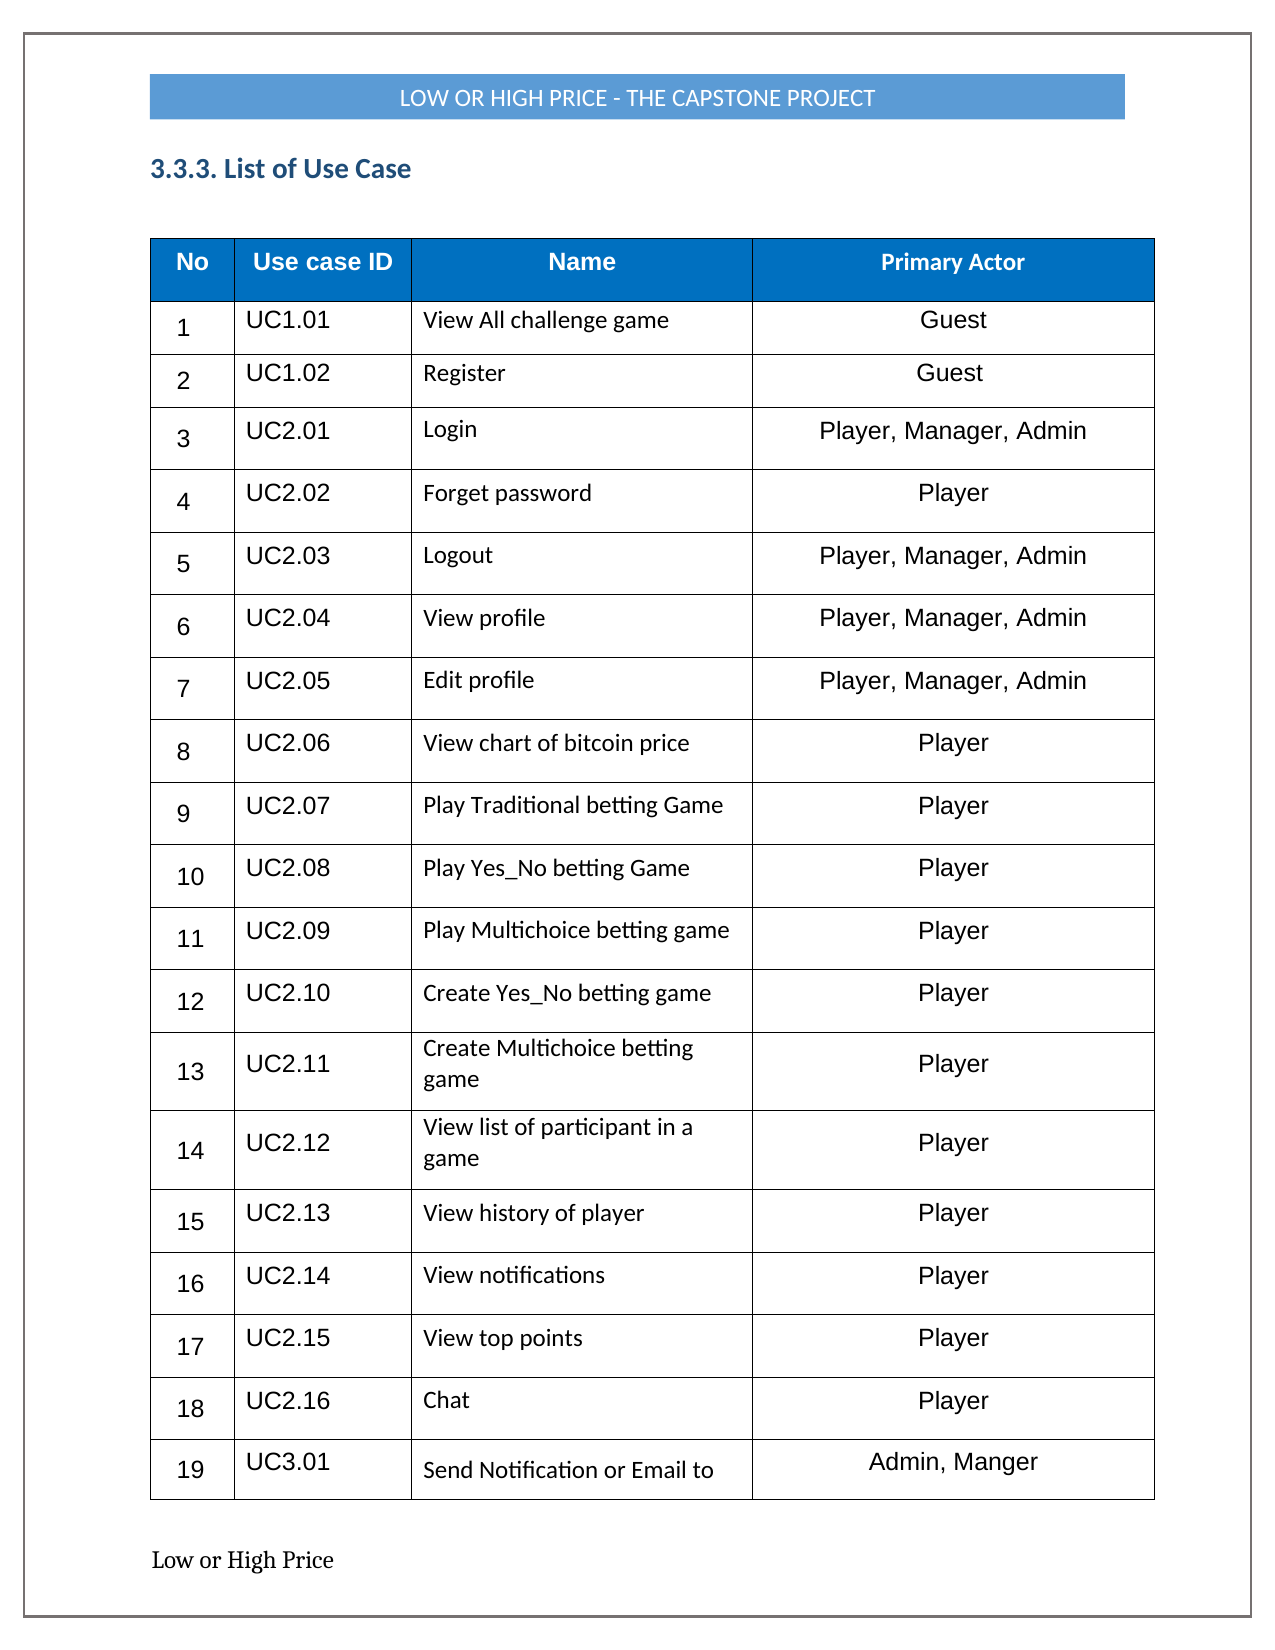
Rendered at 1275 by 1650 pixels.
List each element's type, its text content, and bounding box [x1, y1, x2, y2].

table_cell Forget password [412, 470, 752, 532]
table_cell Guest [753, 355, 1154, 407]
table_cell Register [412, 355, 752, 407]
table_cell UC2.11 [235, 1033, 411, 1110]
table_cell [151, 720, 234, 782]
table_cell Player [753, 1111, 1154, 1189]
table_cell Player [753, 970, 1154, 1032]
table_cell [151, 1190, 234, 1252]
table_cell Player, Manager, Admin [753, 658, 1154, 719]
table_cell UC2.15 [235, 1315, 411, 1377]
table_cell [151, 970, 234, 1032]
table_cell [151, 408, 234, 469]
table_cell View list of participant in a game [412, 1111, 752, 1189]
table_cell [151, 302, 234, 353]
table_cell UC1.01 [235, 302, 411, 353]
table_cell [151, 1378, 234, 1439]
table_cell [151, 1315, 234, 1377]
table_cell Create Multichoice betting game [412, 1033, 752, 1110]
table_cell Player [753, 470, 1154, 532]
table_cell Player [753, 720, 1154, 782]
table_header Primary Actor [753, 239, 1154, 301]
table_cell UC2.16 [235, 1378, 411, 1439]
table_cell View notifications [412, 1253, 752, 1314]
table_cell Create Yes_No betting game [412, 970, 752, 1032]
table_cell Play Traditional betting Game [412, 783, 752, 844]
table_cell [151, 1033, 234, 1110]
table_cell UC2.10 [235, 970, 411, 1032]
table_cell Play Yes_No betting Game [412, 845, 752, 907]
table_cell [151, 1440, 234, 1499]
table_cell [151, 658, 234, 719]
table_cell Player [753, 1378, 1154, 1439]
table_cell Logout [412, 533, 752, 594]
table_cell Player, Manager, Admin [753, 595, 1154, 657]
table_cell UC2.08 [235, 845, 411, 907]
table_cell [151, 908, 234, 969]
table_cell Player [753, 845, 1154, 907]
table_cell [151, 783, 234, 844]
subtitle 3.3.3. List of Use Case [150, 150, 1125, 186]
table_cell Player [753, 783, 1154, 844]
table_cell Player [753, 1253, 1154, 1314]
table_cell [151, 470, 234, 532]
table_cell Edit profile [412, 658, 752, 719]
table_cell UC3.01 [235, 1440, 411, 1499]
table_cell [151, 1253, 234, 1314]
table_cell [151, 595, 234, 657]
table_cell UC2.06 [235, 720, 411, 782]
table_cell UC1.02 [235, 355, 411, 407]
table_header No [151, 239, 234, 301]
table_cell View history of player [412, 1190, 752, 1252]
table_cell View top points [412, 1315, 752, 1377]
table_header Use case ID [235, 239, 411, 301]
table_cell UC2.04 [235, 595, 411, 657]
table_cell Player, Manager, Admin [753, 408, 1154, 469]
table_cell Guest [753, 302, 1154, 353]
table_cell UC2.14 [235, 1253, 411, 1314]
table_header Name [412, 239, 752, 301]
table_cell UC2.05 [235, 658, 411, 719]
table_cell UC2.01 [235, 408, 411, 469]
table_cell UC2.02 [235, 470, 411, 532]
table_cell [151, 355, 234, 407]
table_cell Player [753, 1033, 1154, 1110]
table_cell View All challenge game [412, 302, 752, 353]
table_cell View profile [412, 595, 752, 657]
table_cell [151, 1111, 234, 1189]
table_cell View chart of bitcoin price [412, 720, 752, 782]
table_cell Player [753, 908, 1154, 969]
table_cell UC2.13 [235, 1190, 411, 1252]
table_cell [151, 845, 234, 907]
table_cell Admin, Manger [753, 1440, 1154, 1499]
table_cell Player [753, 1315, 1154, 1377]
table_cell UC2.07 [235, 783, 411, 844]
table_cell [151, 533, 234, 594]
table_cell UC2.03 [235, 533, 411, 594]
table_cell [412, 1440, 752, 1499]
table_cell UC2.12 [235, 1111, 411, 1189]
table_cell UC2.09 [235, 908, 411, 969]
table_cell Play Multichoice betting game [412, 908, 752, 969]
table_cell Player, Manager, Admin [753, 533, 1154, 594]
table_cell Player [753, 1190, 1154, 1252]
table_cell Login [412, 408, 752, 469]
table_cell Chat [412, 1378, 752, 1439]
